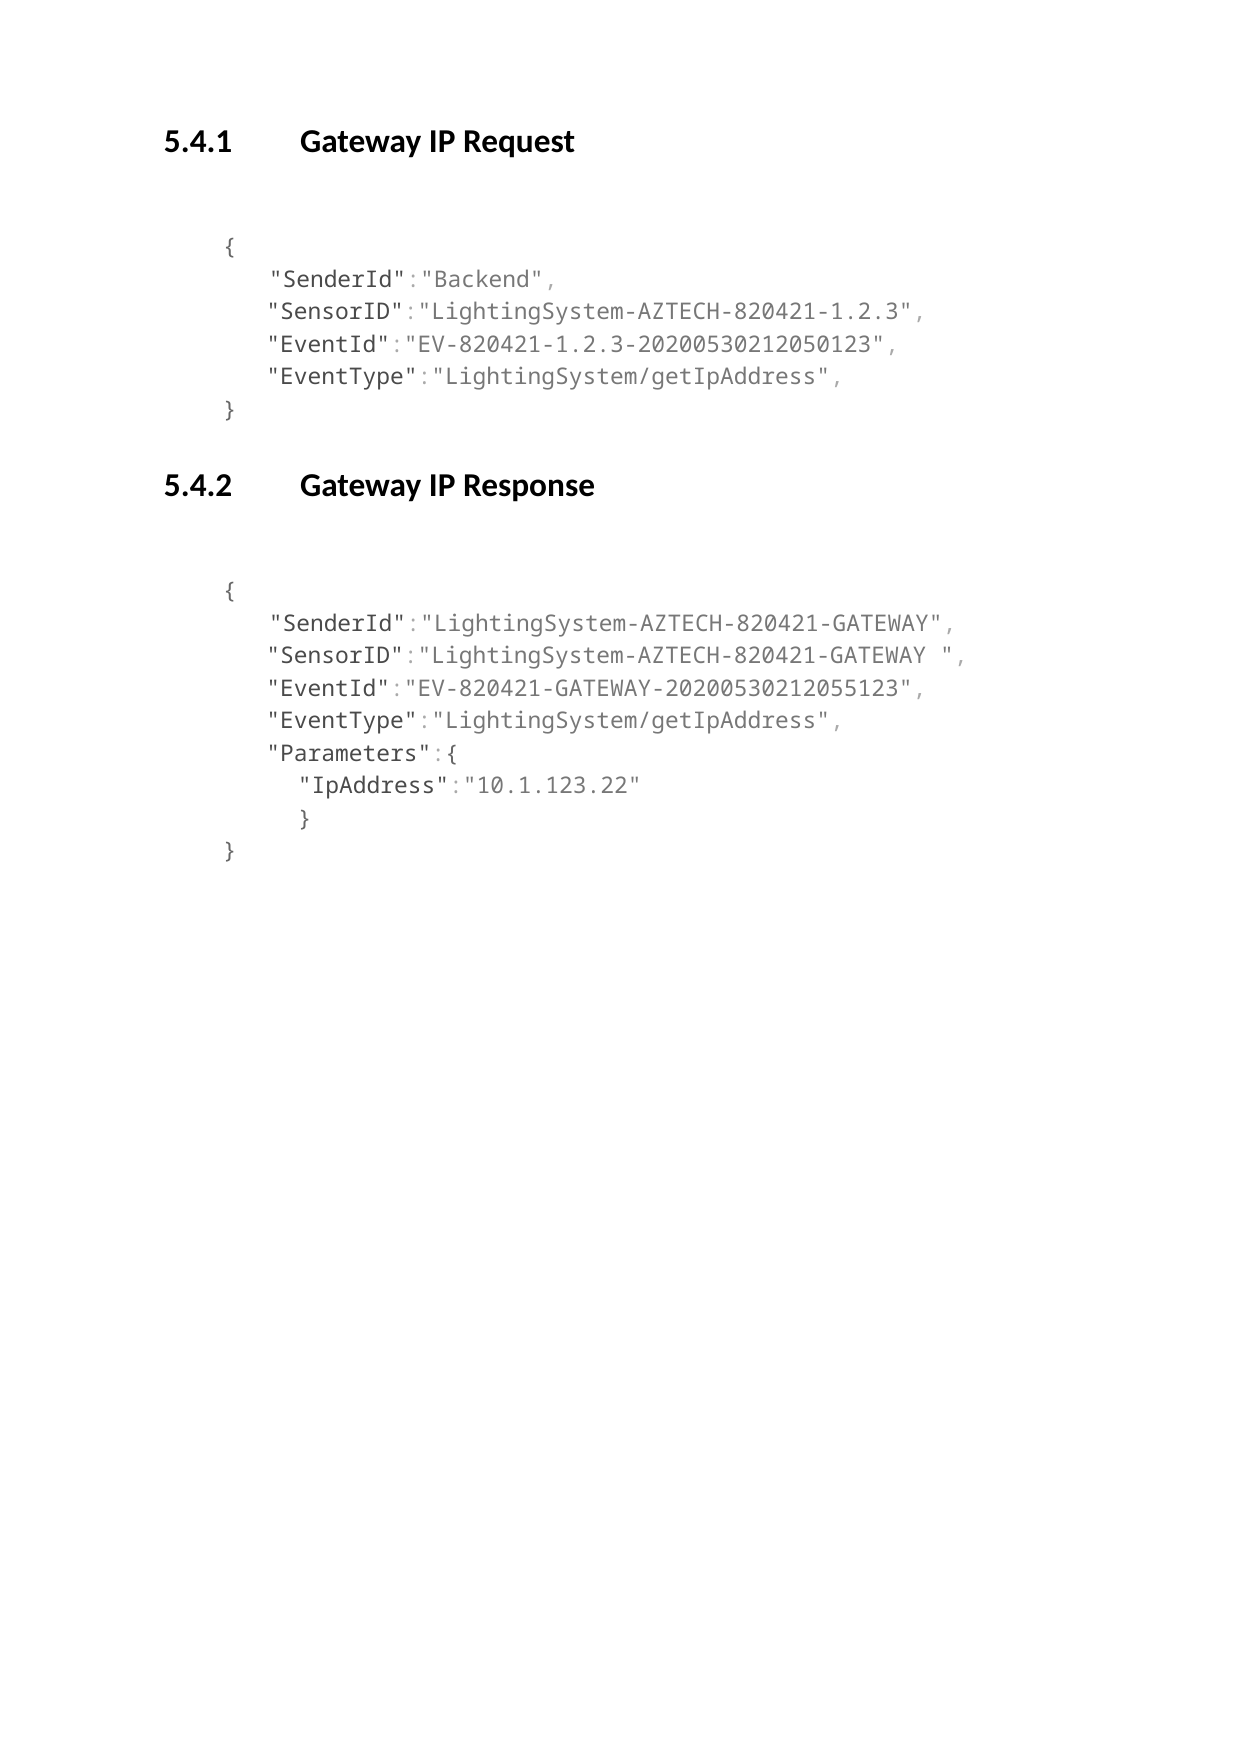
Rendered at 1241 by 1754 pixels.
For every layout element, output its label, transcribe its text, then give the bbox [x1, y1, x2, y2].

text } [223, 833, 1165, 866]
text { [223, 229, 1165, 262]
text "IpAddress":"10.1.123.22" [225, 768, 1165, 801]
text } [223, 392, 1165, 424]
text "SenderId":"LightingSystem-AZTECH-820421-GATEWAY", "SensorID":"LightingSystem-AZTECH-820421-GATEWAY ", "EventId":"EV-820421-GATEWAY-20200530212055123", "EventType":"LightingSystem/getIpAddress", "Parameters":{ [225, 606, 1165, 768]
subtitle Gateway IP Request [164, 108, 1165, 173]
text { [223, 573, 1165, 606]
text "SenderId":"Backend", "SensorID":"LightingSystem-AZTECH-820421-1.2.3", "EventId":"EV-820421-1.2.3-20200530212050123", "EventType":"LightingSystem/getIpAddress", [225, 262, 1165, 392]
text } [223, 801, 1165, 833]
subtitle Gateway IP Response [164, 452, 1165, 517]
